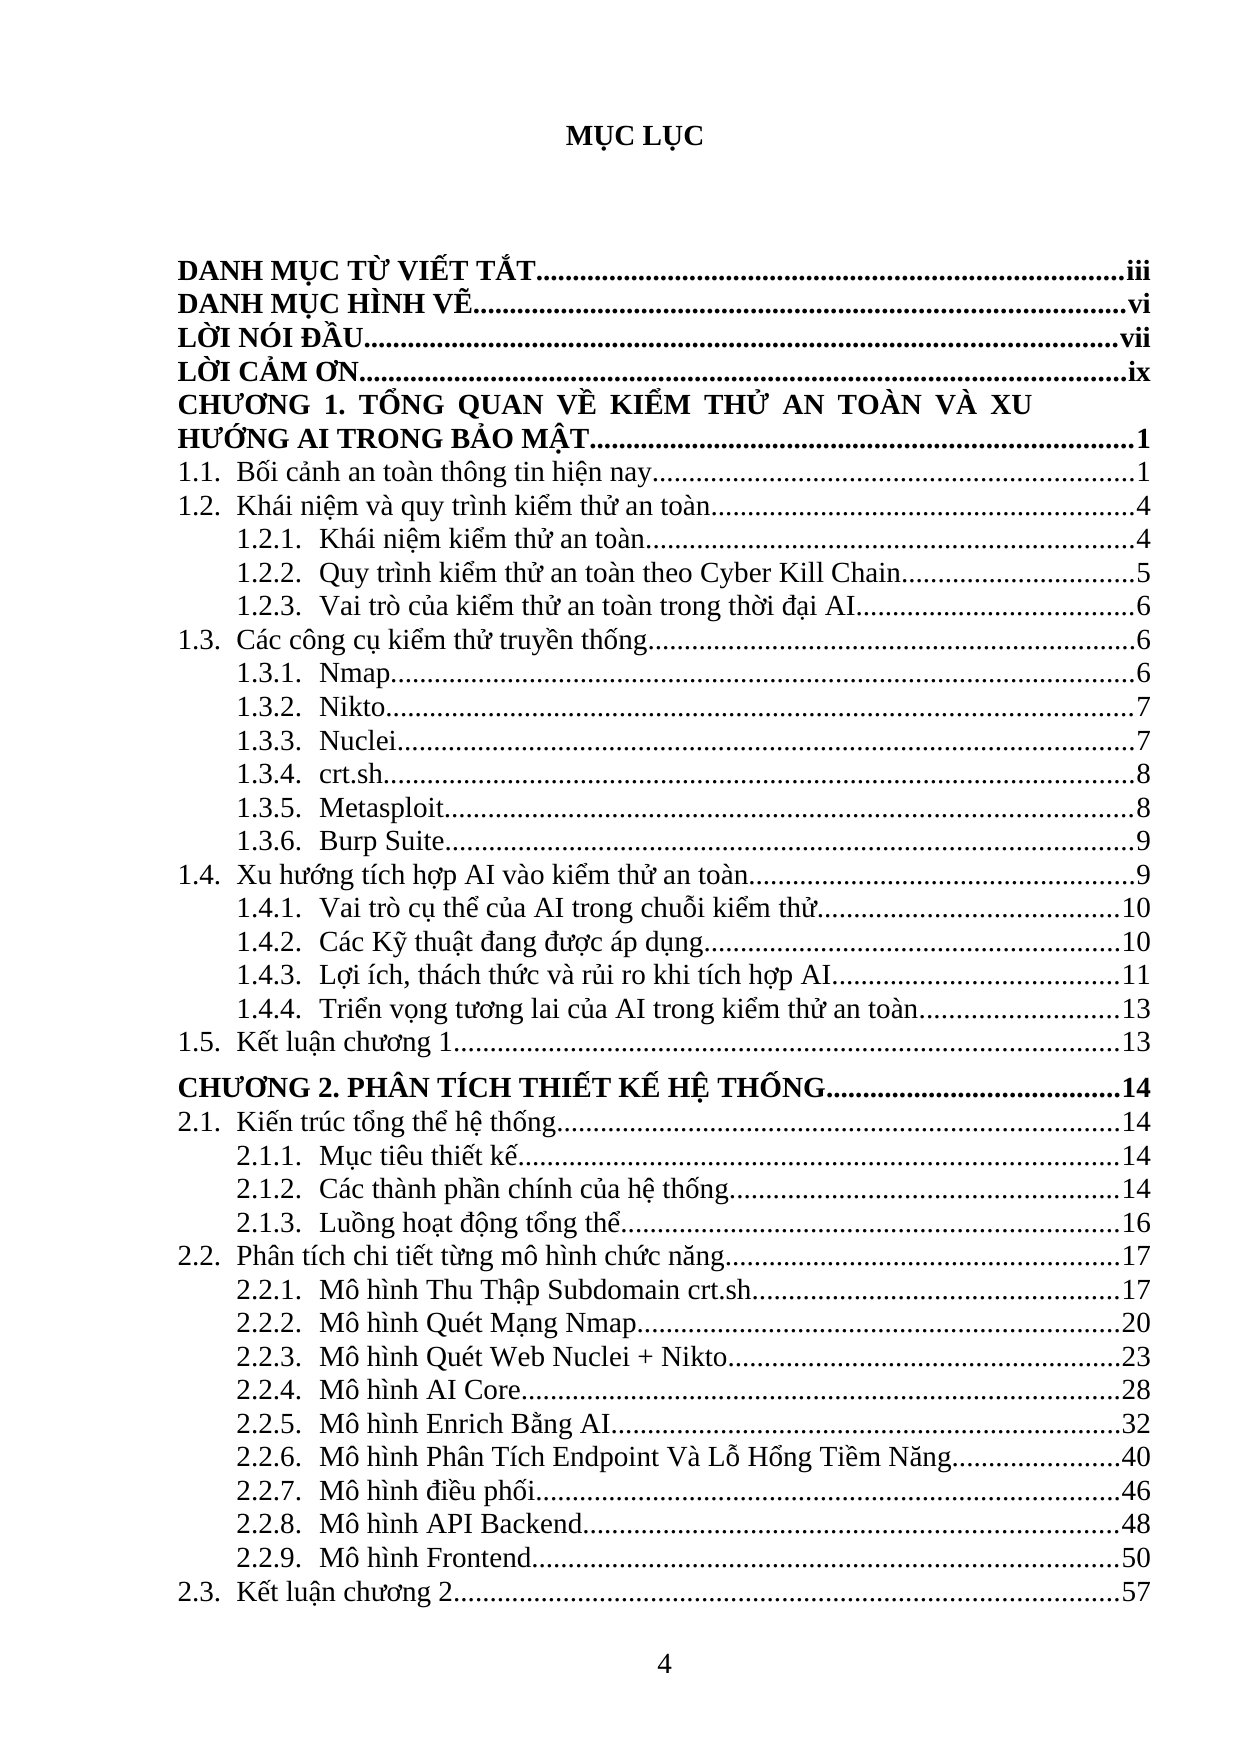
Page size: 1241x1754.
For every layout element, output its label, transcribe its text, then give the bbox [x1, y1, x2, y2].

text Mục lục [177, 118, 1092, 152]
